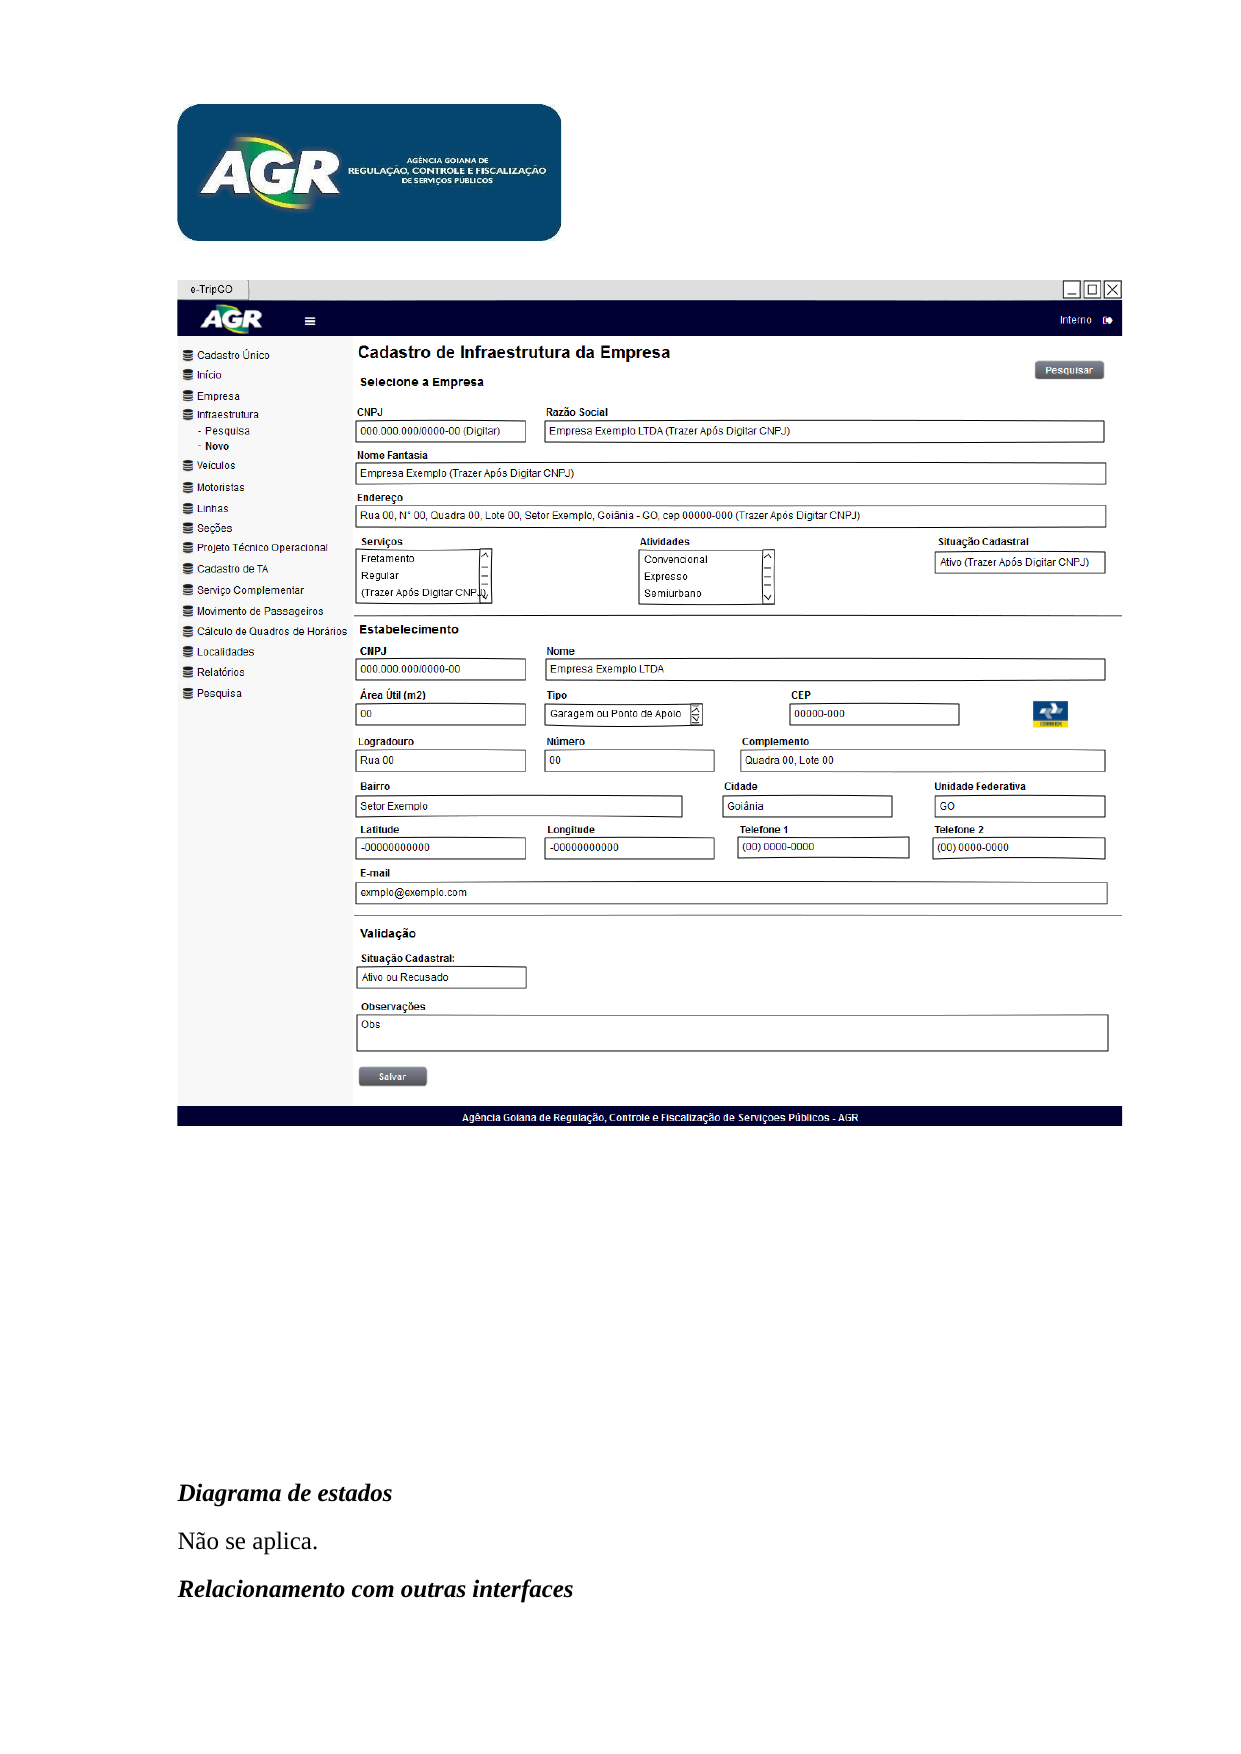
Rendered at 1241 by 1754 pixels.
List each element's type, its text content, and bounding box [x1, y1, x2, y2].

picture [177, 280, 1123, 1126]
text Não se aplica. [177, 1526, 1122, 1555]
text Diagrama de estados [177, 1478, 1122, 1507]
text Relacionamento com outras interfaces [177, 1574, 1122, 1603]
picture [177, 104, 562, 241]
